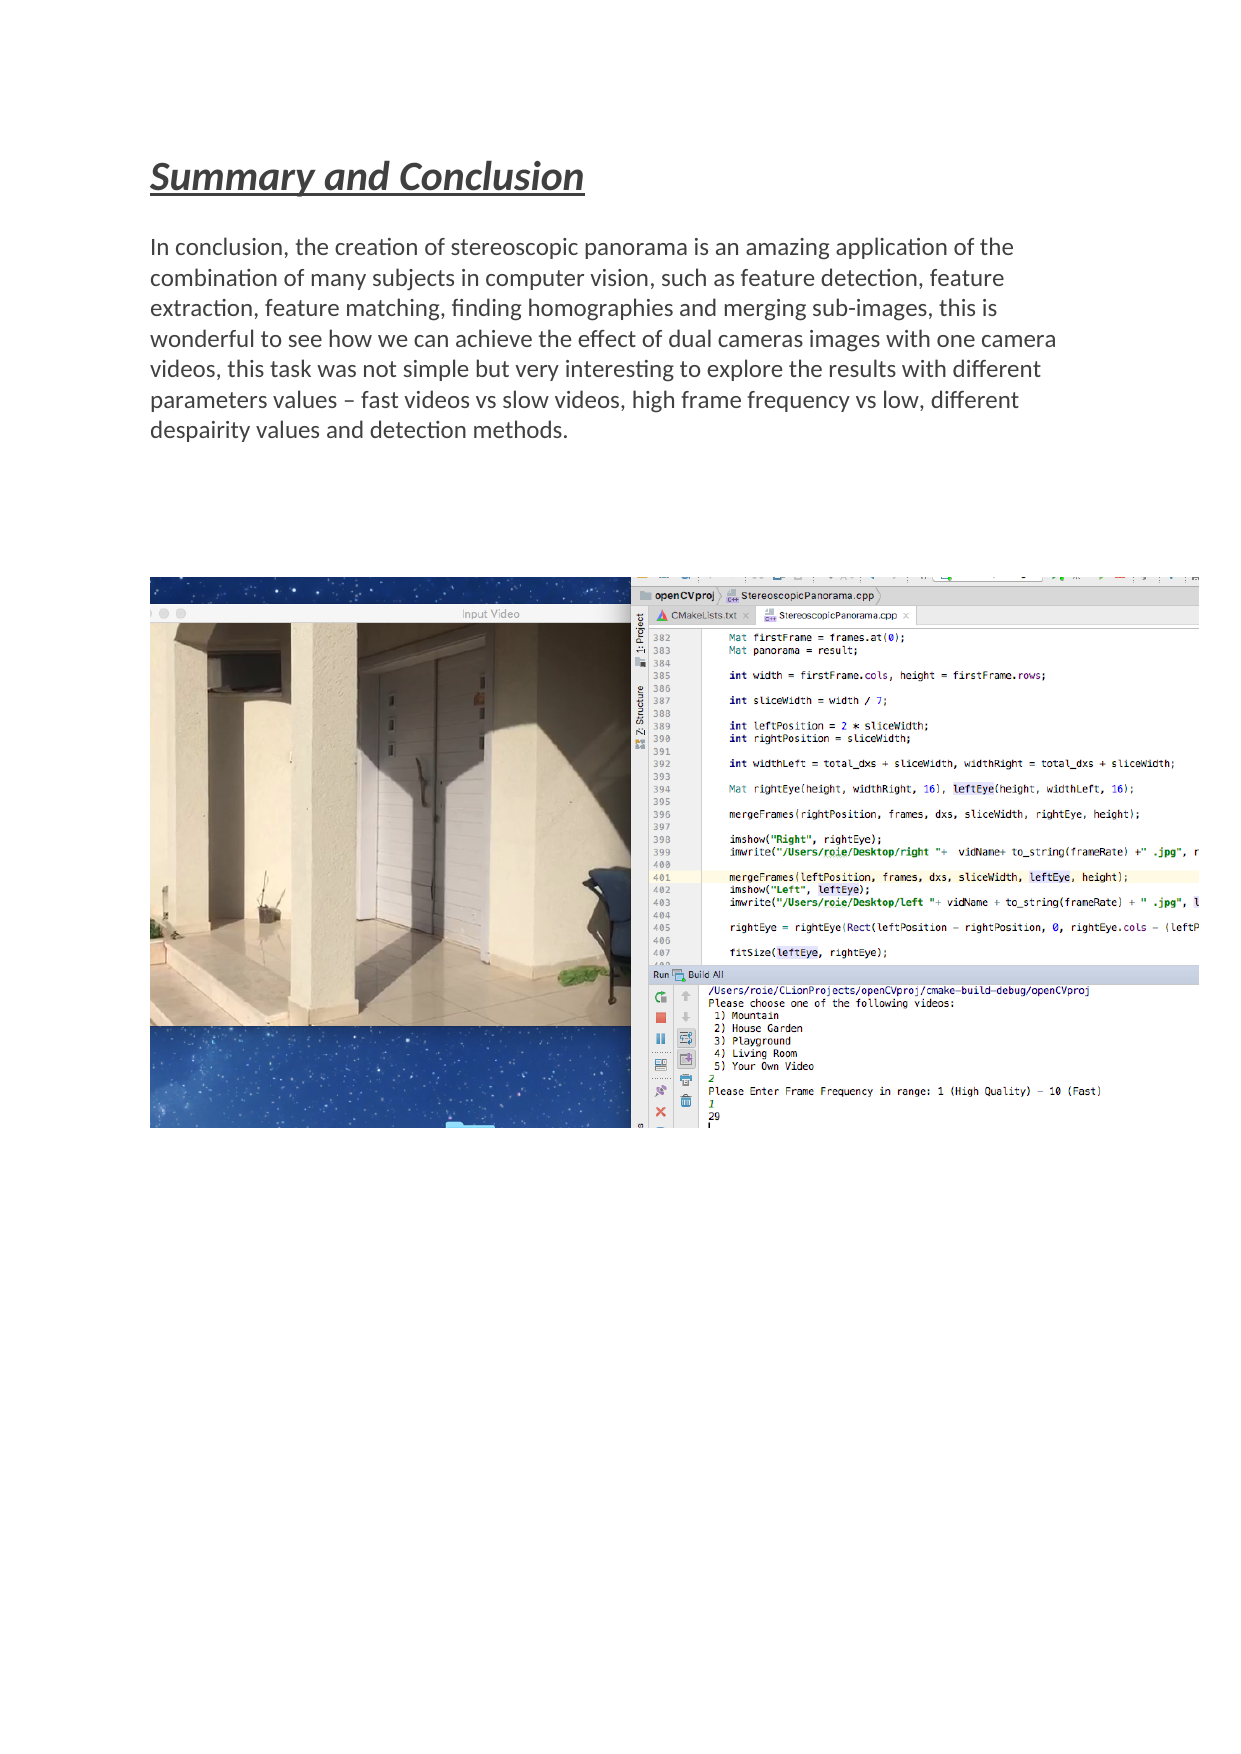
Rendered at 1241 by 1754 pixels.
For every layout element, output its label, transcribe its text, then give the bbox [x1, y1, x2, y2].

picture [150, 577, 1199, 1128]
text In conclusion, the creation of stereoscopic panorama is an amazing application of the combination of many subjects in computer vision, such as feature detection, feature extraction, feature matching, finding homographies and merging sub-images, this is wonderful to see how we can achieve the effect of dual cameras images with one camera videos, this task was not simple but very interesting to explore the results with different parameters values – fast videos vs slow videos, high frame frequency vs low, different despairity values and detection methods. [150, 231, 1090, 445]
text Summary and Conclusion [150, 150, 1090, 201]
